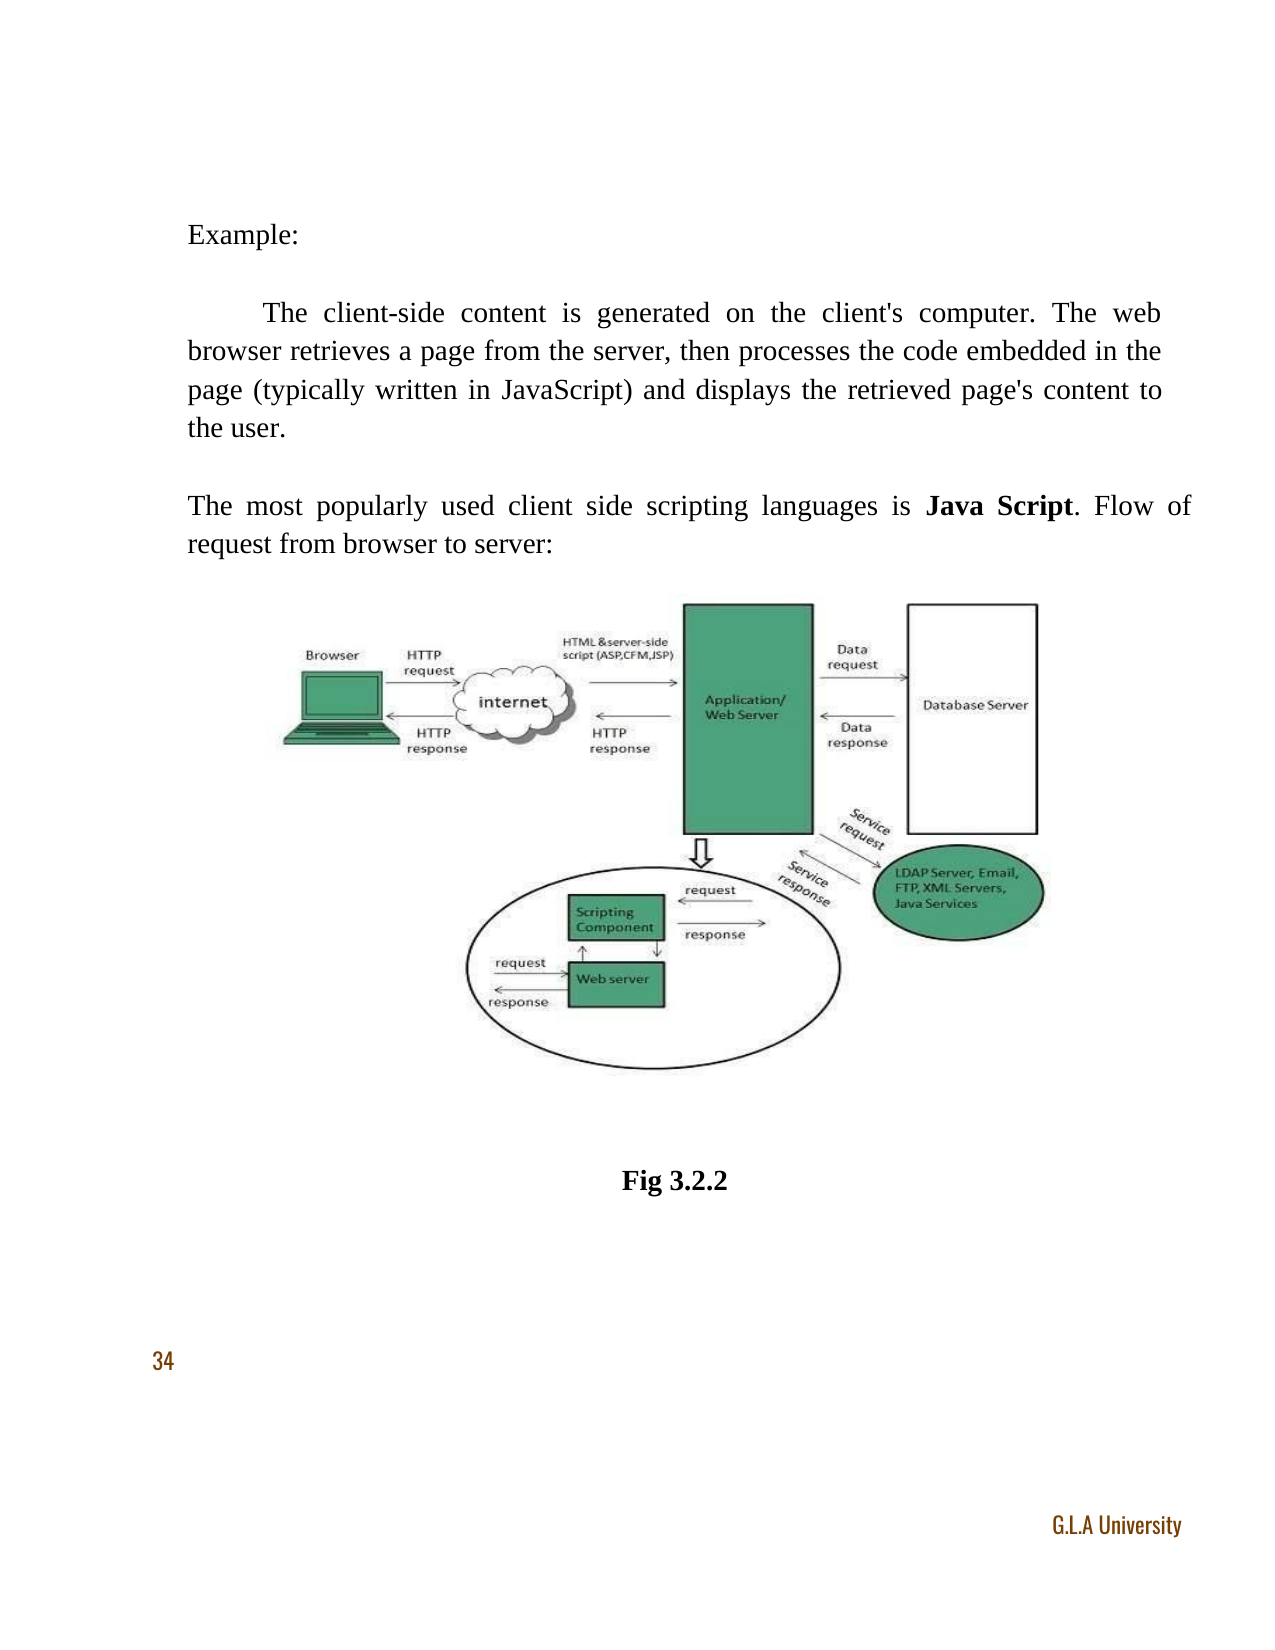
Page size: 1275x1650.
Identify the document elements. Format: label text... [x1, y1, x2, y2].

text The client-side content is generated on the client's computer. The web browser retrieves a page from the server, then processes the code embedded in the page (typically written in JavaScript) and displays the retrieved page's content to the user. [187, 295, 1163, 444]
text Example: [187, 217, 1192, 251]
text The most popularly used client side scripting languages is Java Script. Flow of request from browser to server: [187, 488, 1192, 560]
text Fig 3.2.2 [622, 1163, 1192, 1197]
picture [265, 594, 1051, 1076]
